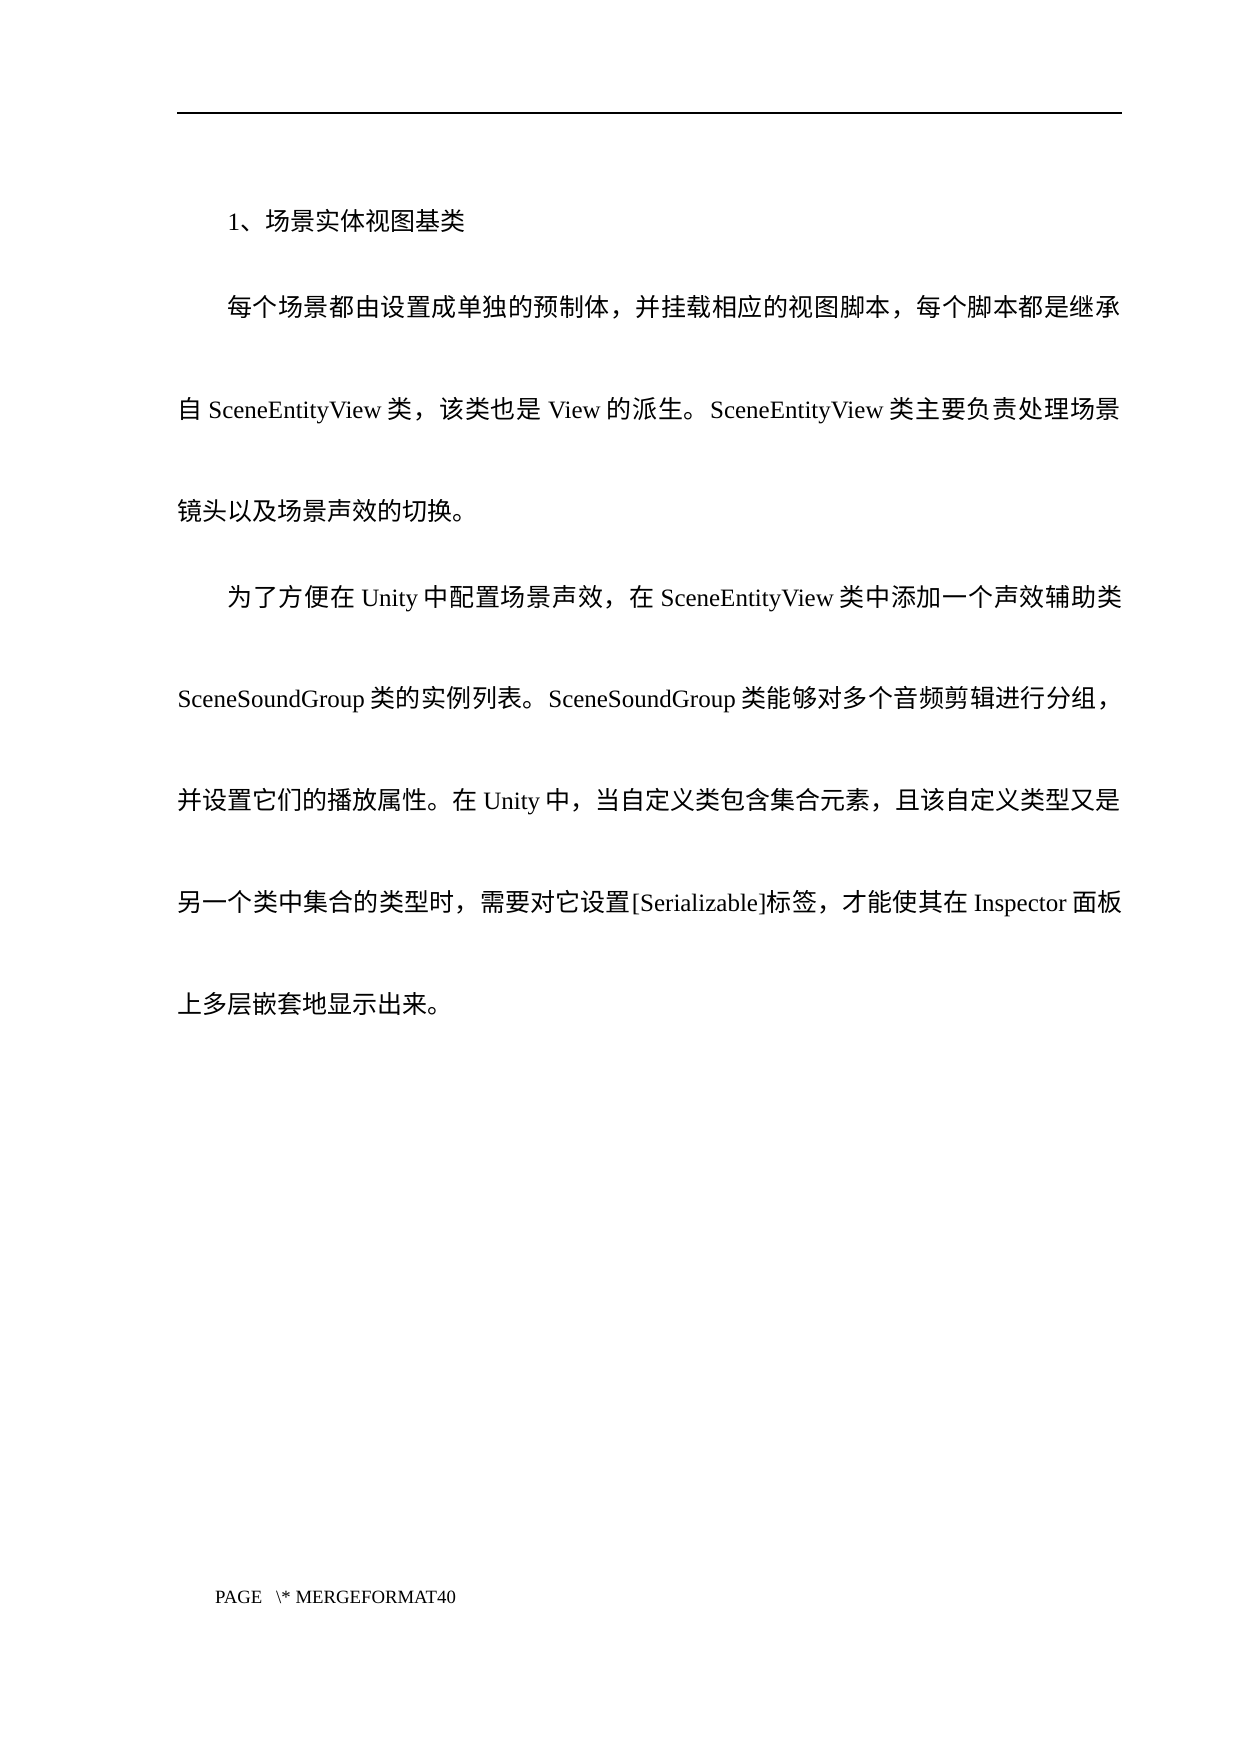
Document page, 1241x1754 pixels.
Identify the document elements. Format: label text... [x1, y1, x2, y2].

text 每个场景都由设置成单独的预制体，并挂载相应的视图脚本，每个脚本都是继承自SceneEntityView类，该类也是View的派生。SceneEntityView类主要负责处理场景镜头以及场景声效的切换。 [177, 271, 1122, 543]
text 1、场景实体视图基类 [177, 185, 1122, 253]
text 为了方便在Unity中配置场景声效，在SceneEntityView类中添加一个声效辅助类SceneSoundGroup类的实例列表。SceneSoundGroup类能够对多个音频剪辑进行分组，并设置它们的播放属性。在Unity中，当自定义类包含集合元素，且该自定义类型又是另一个类中集合的类型时，需要对它设置[Serializable]标签，才能使其在Inspector面板上多层嵌套地显示出来。 [177, 561, 1122, 1037]
